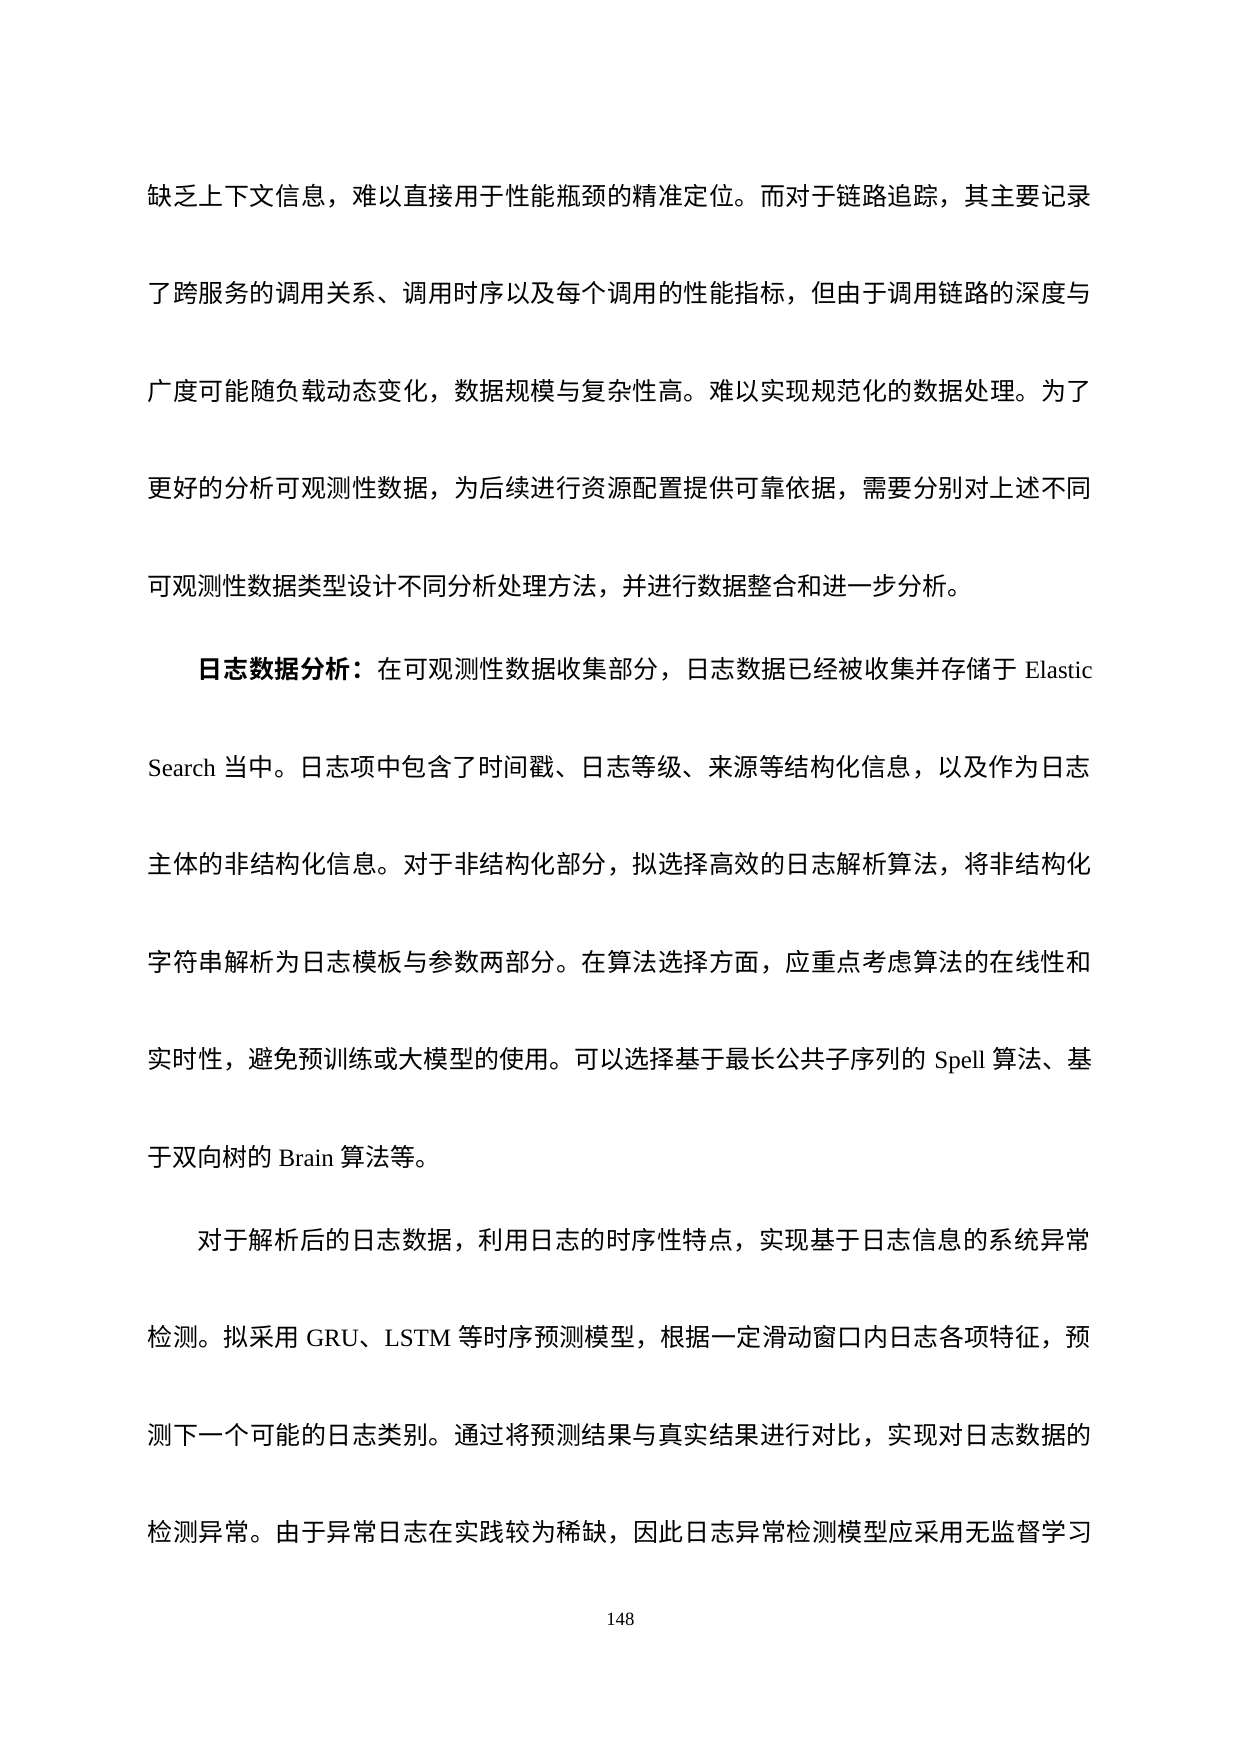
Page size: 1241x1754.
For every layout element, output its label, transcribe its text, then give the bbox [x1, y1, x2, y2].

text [148, 162, 1092, 617]
text 日志数据分析：在可观测性数据收集部分，日志数据已经被收集并存储于 Elastic Search 当中。日志项中包含了时间戳、日志等级、来源等结构化信息，以及作为日志主体的非结构化信息。对于非结构化部分，拟选择高效的日志解析算法，将非结构化字符串解析为日志模板与参数两部分。在算法选择方面，应重点考虑算法的在线性和实时性，避免预训练或大模型的使用。可以选择基于最长公共子序列的 Spell 算法、基于双向树的 Brain 算法等。 [148, 635, 1092, 1188]
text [148, 1206, 1092, 1563]
